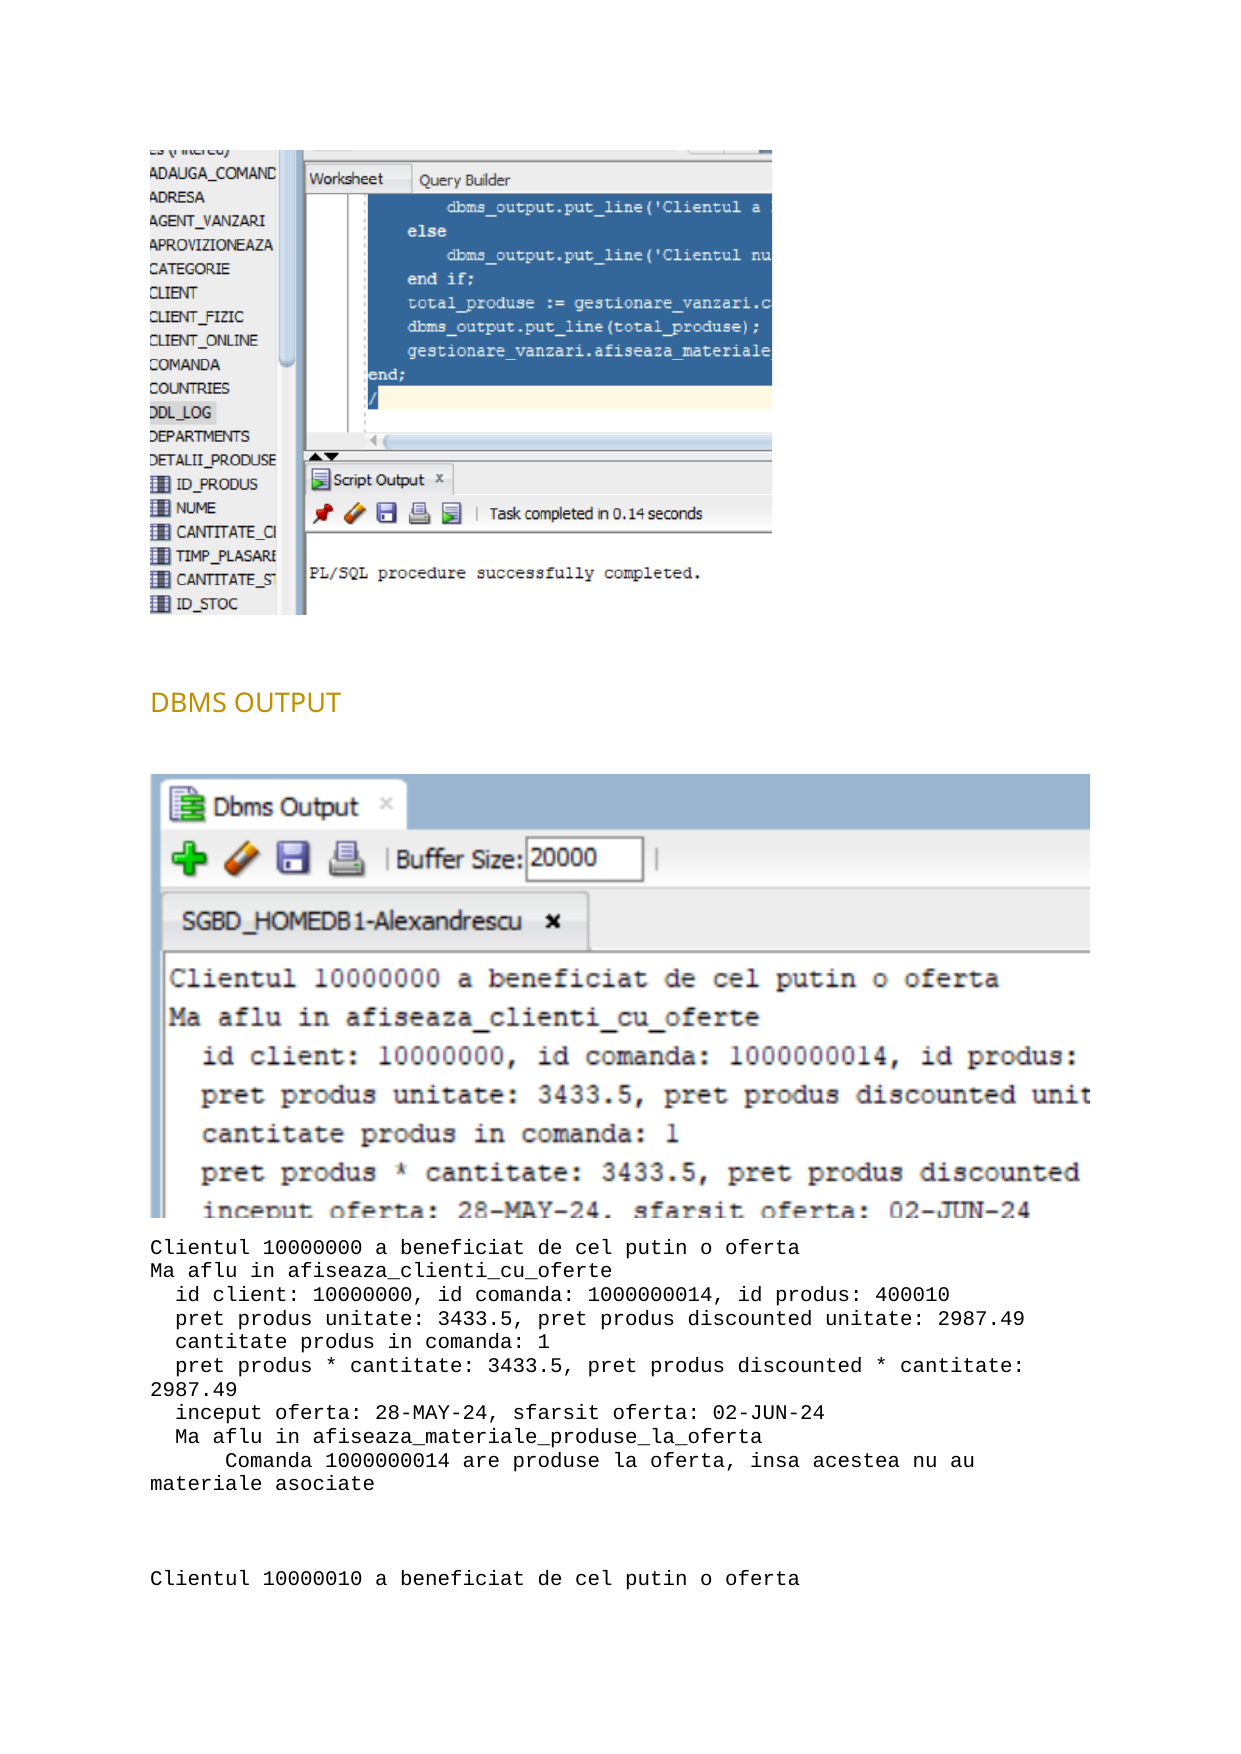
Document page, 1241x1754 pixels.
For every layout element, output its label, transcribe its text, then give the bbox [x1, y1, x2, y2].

text id client: 10000000, id comanda: 1000000014, id produs: 400010 [150, 1284, 1090, 1308]
subtitle DBMS OUTPUT [150, 684, 1090, 721]
picture [150, 774, 1091, 1218]
text Clientul 10000010 a beneficiat de cel putin o oferta [150, 1568, 1090, 1592]
text Comanda 1000000014 are produse la oferta, insa acestea nu au materiale asociate [150, 1450, 1090, 1497]
text pret produs unitate: 3433.5, pret produs discounted unitate: 2987.49 [150, 1308, 1090, 1331]
text cantitate produs in comanda: 1 [150, 1331, 1090, 1355]
text Ma aflu in afiseaza_clienti_cu_oferte [150, 1261, 1090, 1284]
text Ma aflu in afiseaza_materiale_produse_la_oferta [150, 1426, 1090, 1450]
text inceput oferta: 28-MAY-24, sfarsit oferta: 02-JUN-24 [150, 1402, 1090, 1426]
text pret produs * cantitate: 3433.5, pret produs discounted * cantitate: 2987.49 [150, 1355, 1090, 1402]
picture [150, 150, 773, 615]
text Clientul 10000000 a beneficiat de cel putin o oferta [150, 1237, 1090, 1261]
